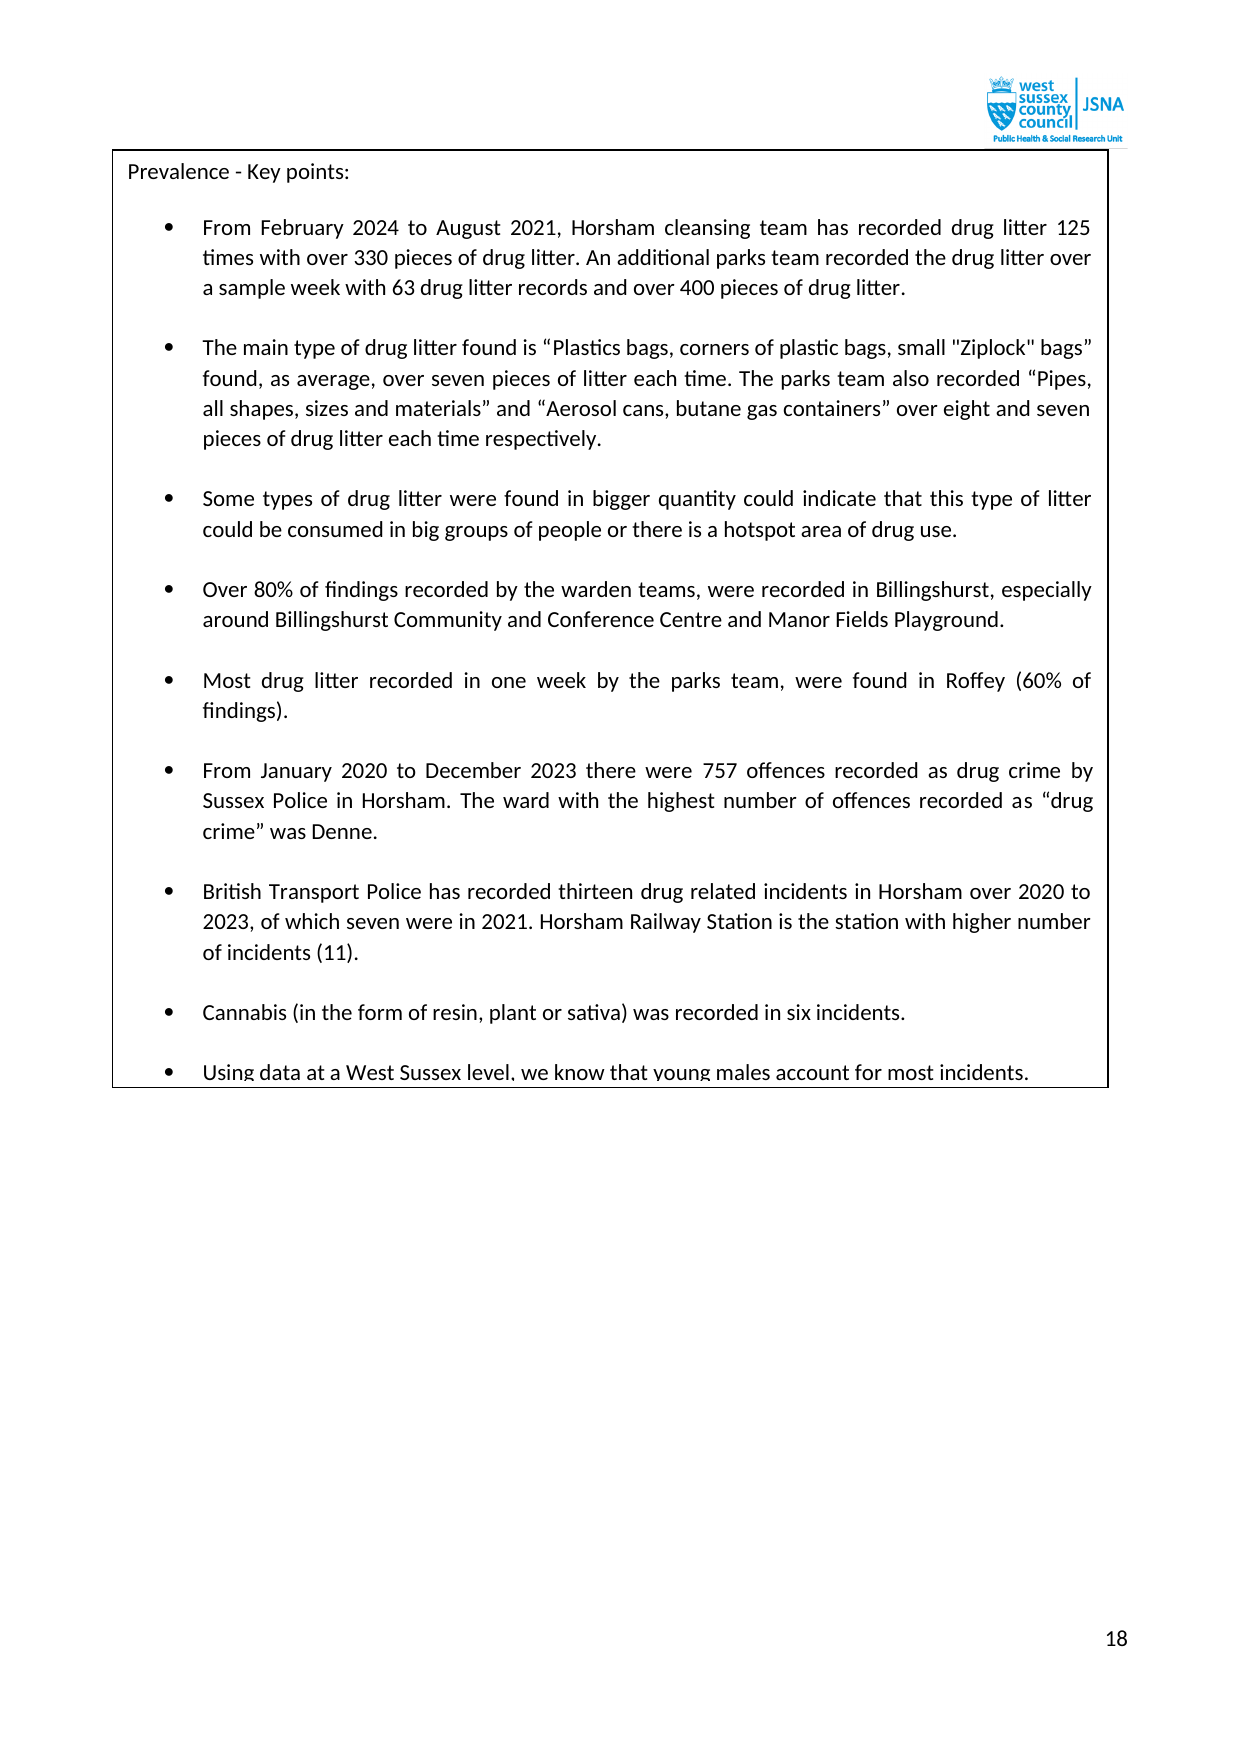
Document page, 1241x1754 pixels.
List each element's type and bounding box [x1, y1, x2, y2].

picture [981, 73, 1128, 149]
